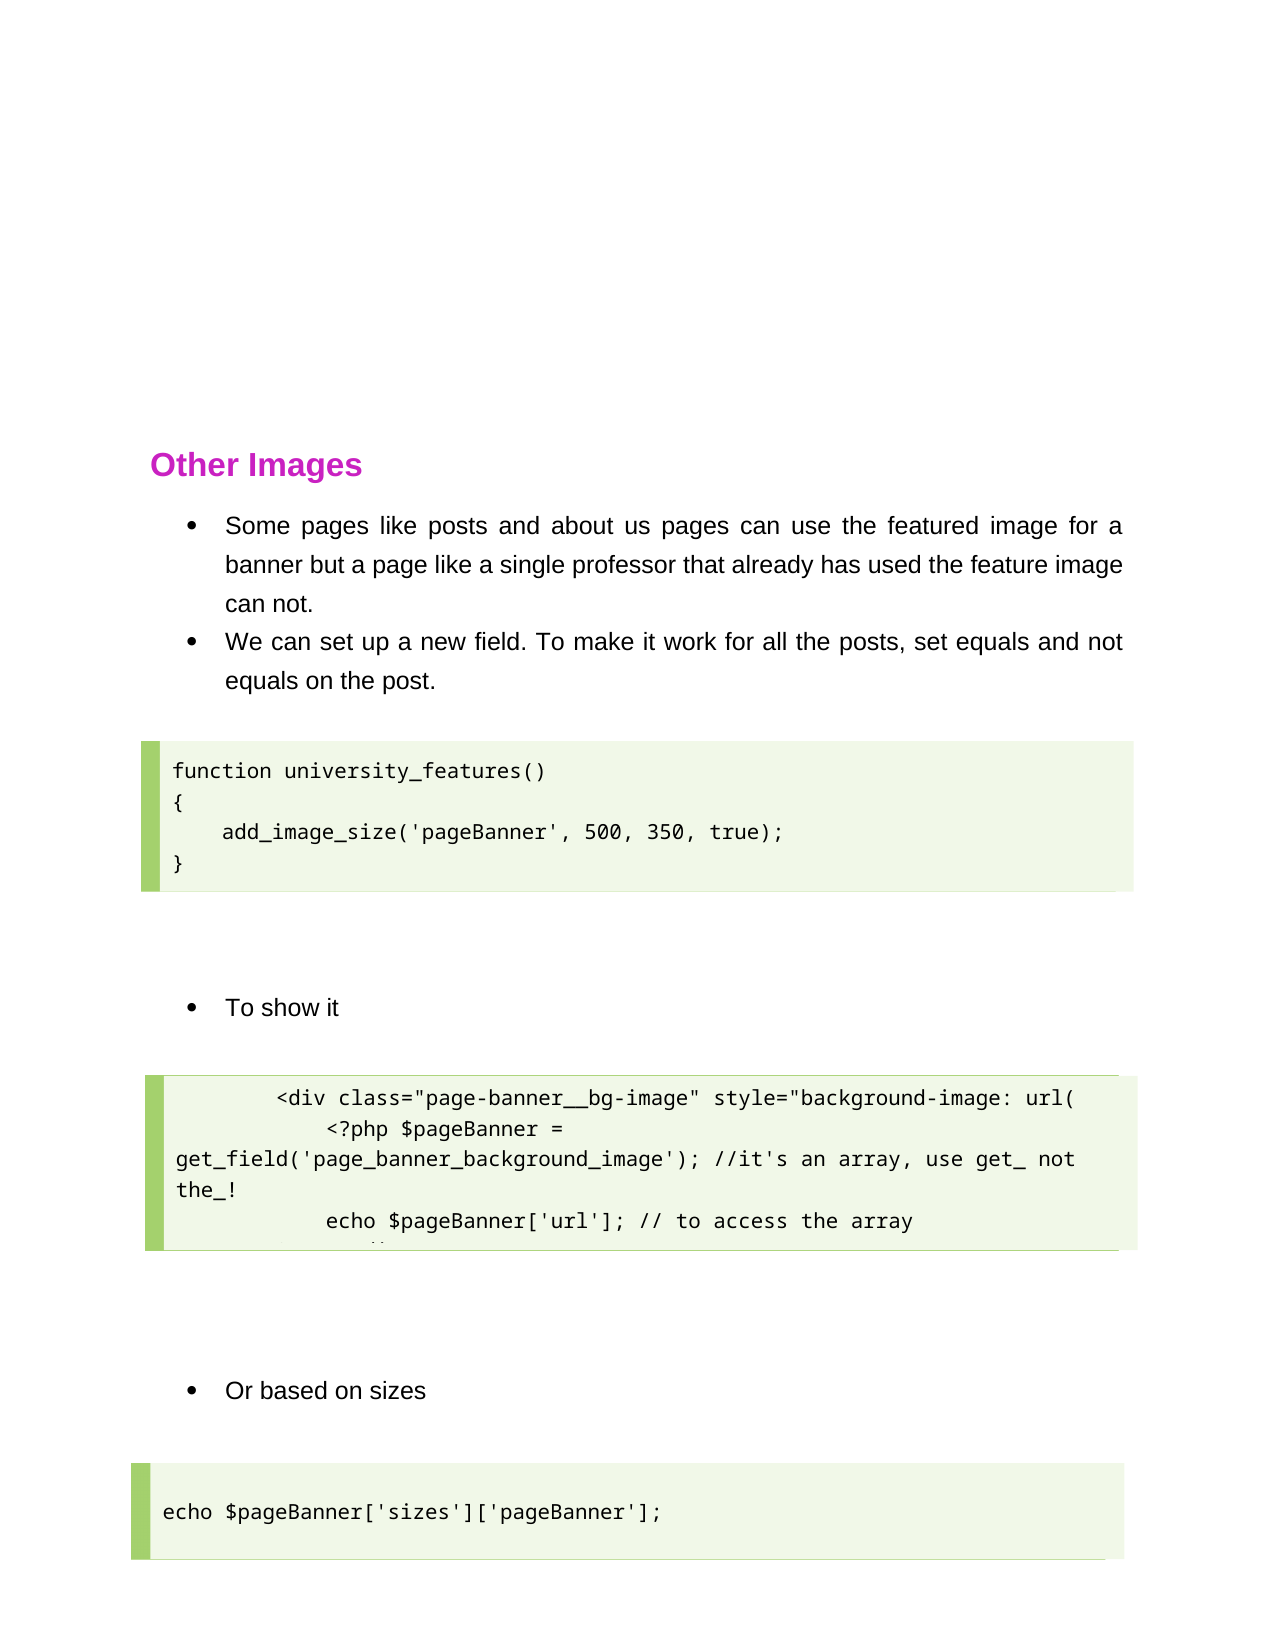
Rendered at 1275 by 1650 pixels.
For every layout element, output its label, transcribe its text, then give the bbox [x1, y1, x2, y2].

text Some pages like posts and about us pages can use the featured image for a banner but a page like a single professor that already has used the feature image can not. [187, 511, 1125, 617]
text Other Images [150, 444, 1125, 483]
text To show it [187, 993, 1125, 1022]
text We can set up a new field. To make it work for all the posts, set equals and not equals on the post. [187, 627, 1125, 695]
text Or based on sizes [187, 1376, 1125, 1405]
